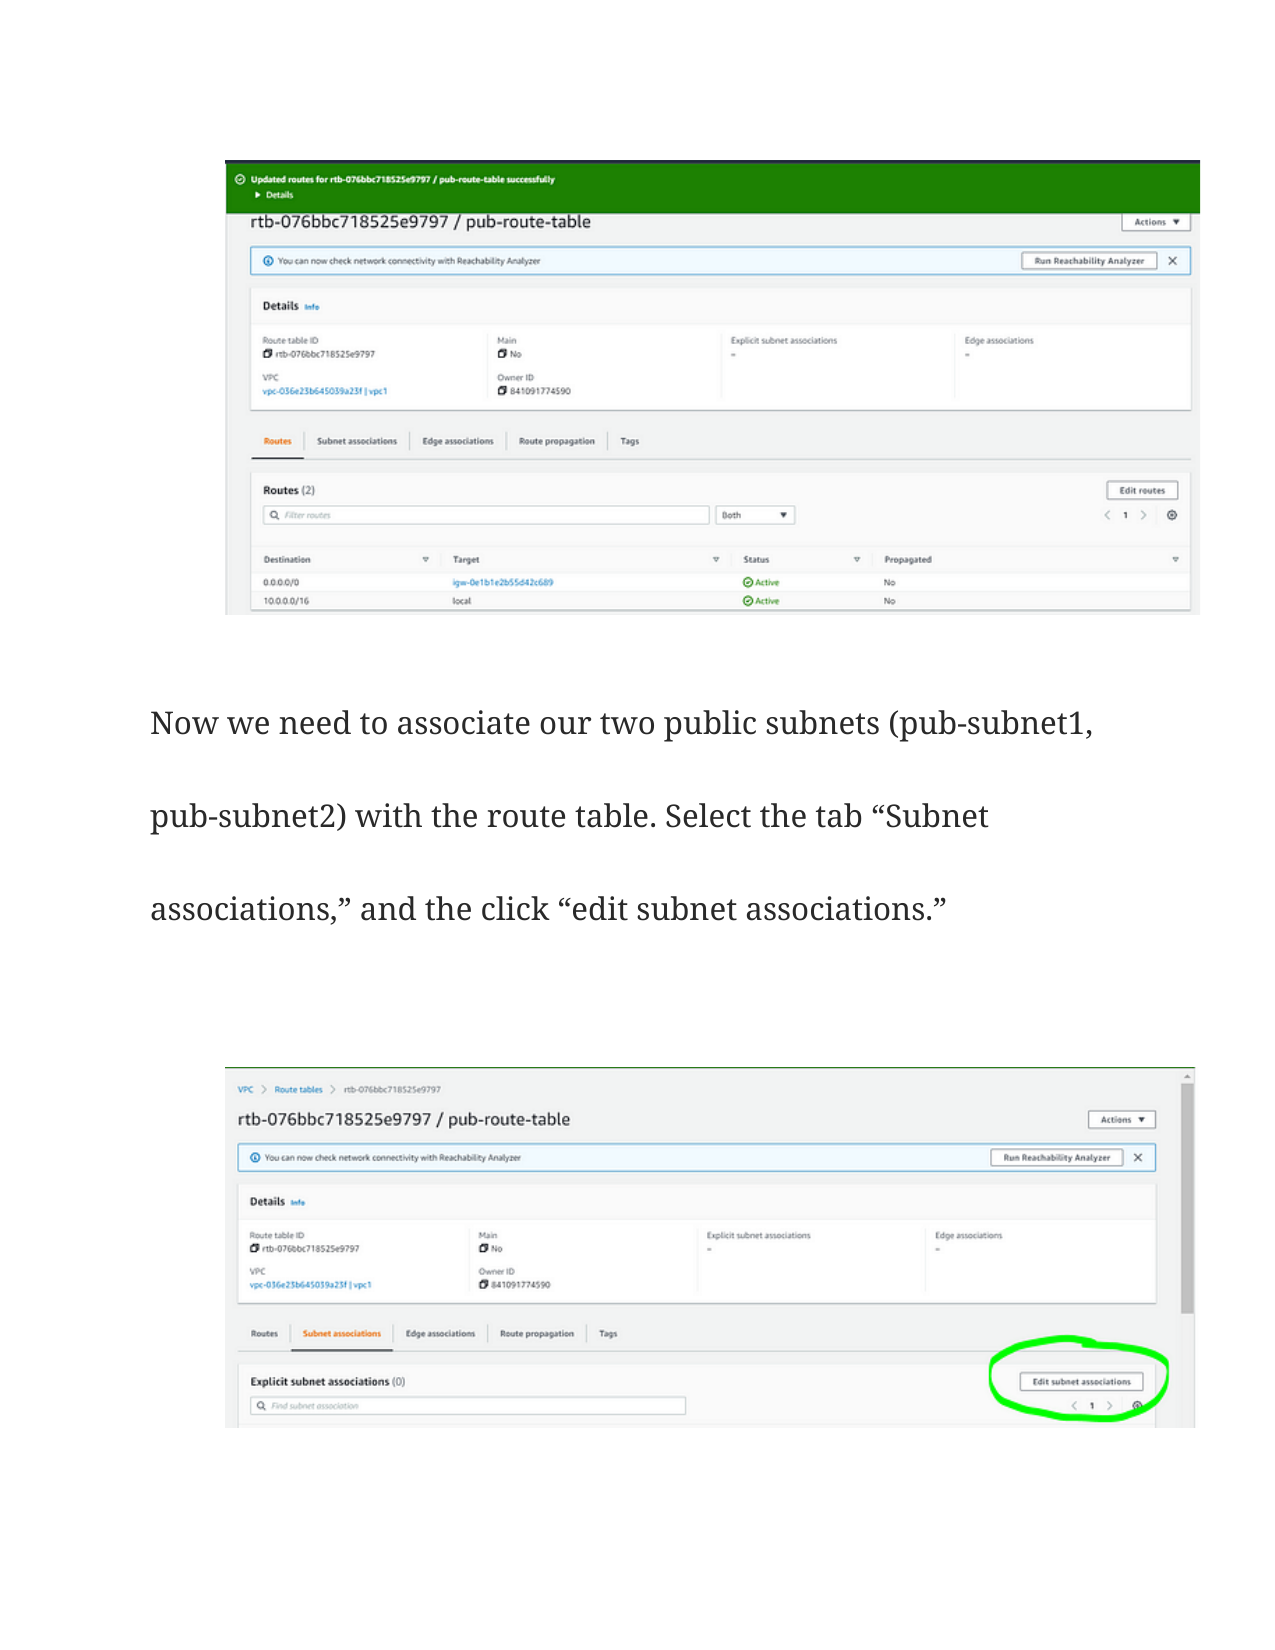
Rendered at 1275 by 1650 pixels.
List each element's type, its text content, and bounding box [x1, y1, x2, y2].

picture [225, 1067, 1200, 1428]
picture [225, 160, 1200, 615]
text Now we need to associate our two public subnets (pub-subnet1, pub-subnet2) with the route table. Select the tab “Subnet associations,” and the click “edit subnet associations.” [150, 701, 1125, 929]
